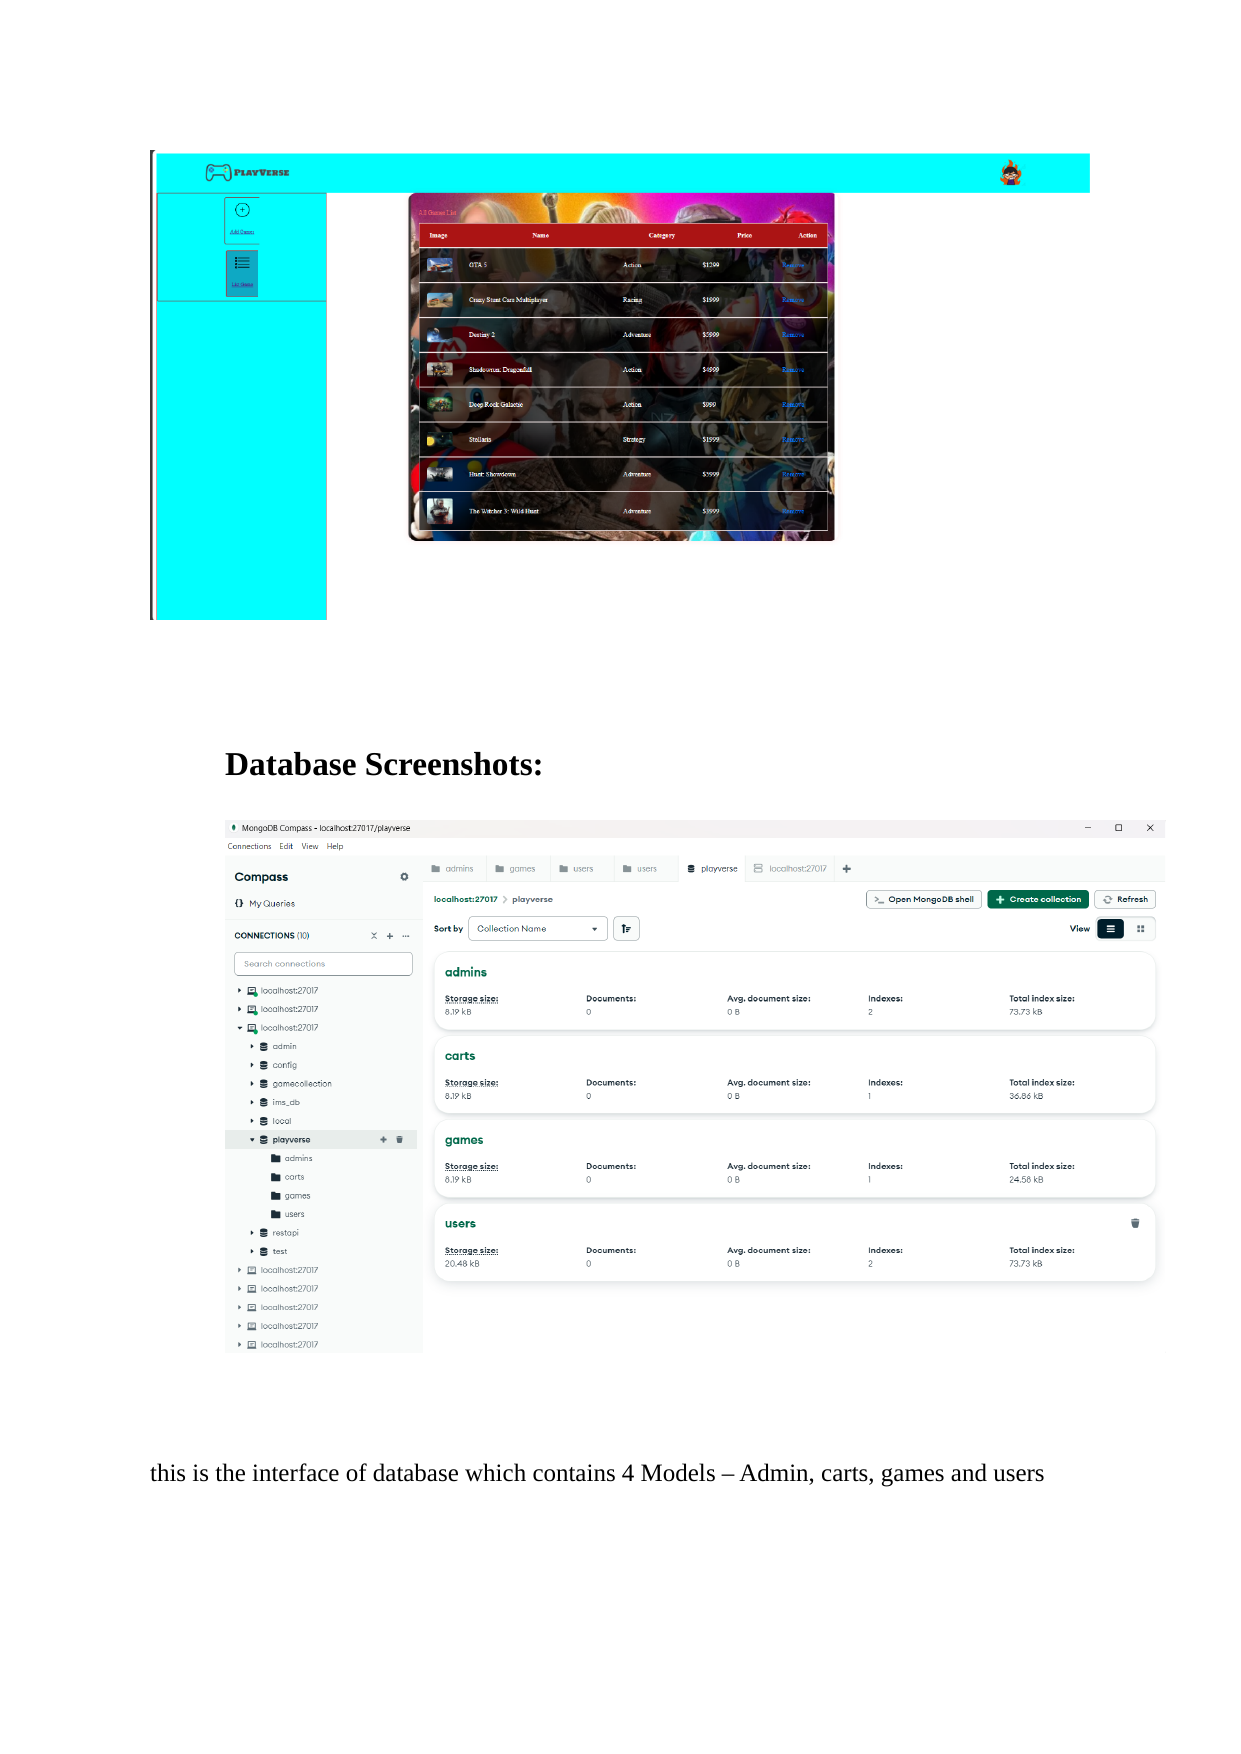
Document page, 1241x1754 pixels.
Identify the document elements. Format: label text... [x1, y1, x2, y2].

picture [150, 150, 1091, 620]
text Database Screenshots: [150, 744, 1090, 782]
text this is the interface of database which contains 4 Models – Admin, carts, games and users [150, 1458, 1090, 1487]
picture [225, 820, 1166, 1353]
